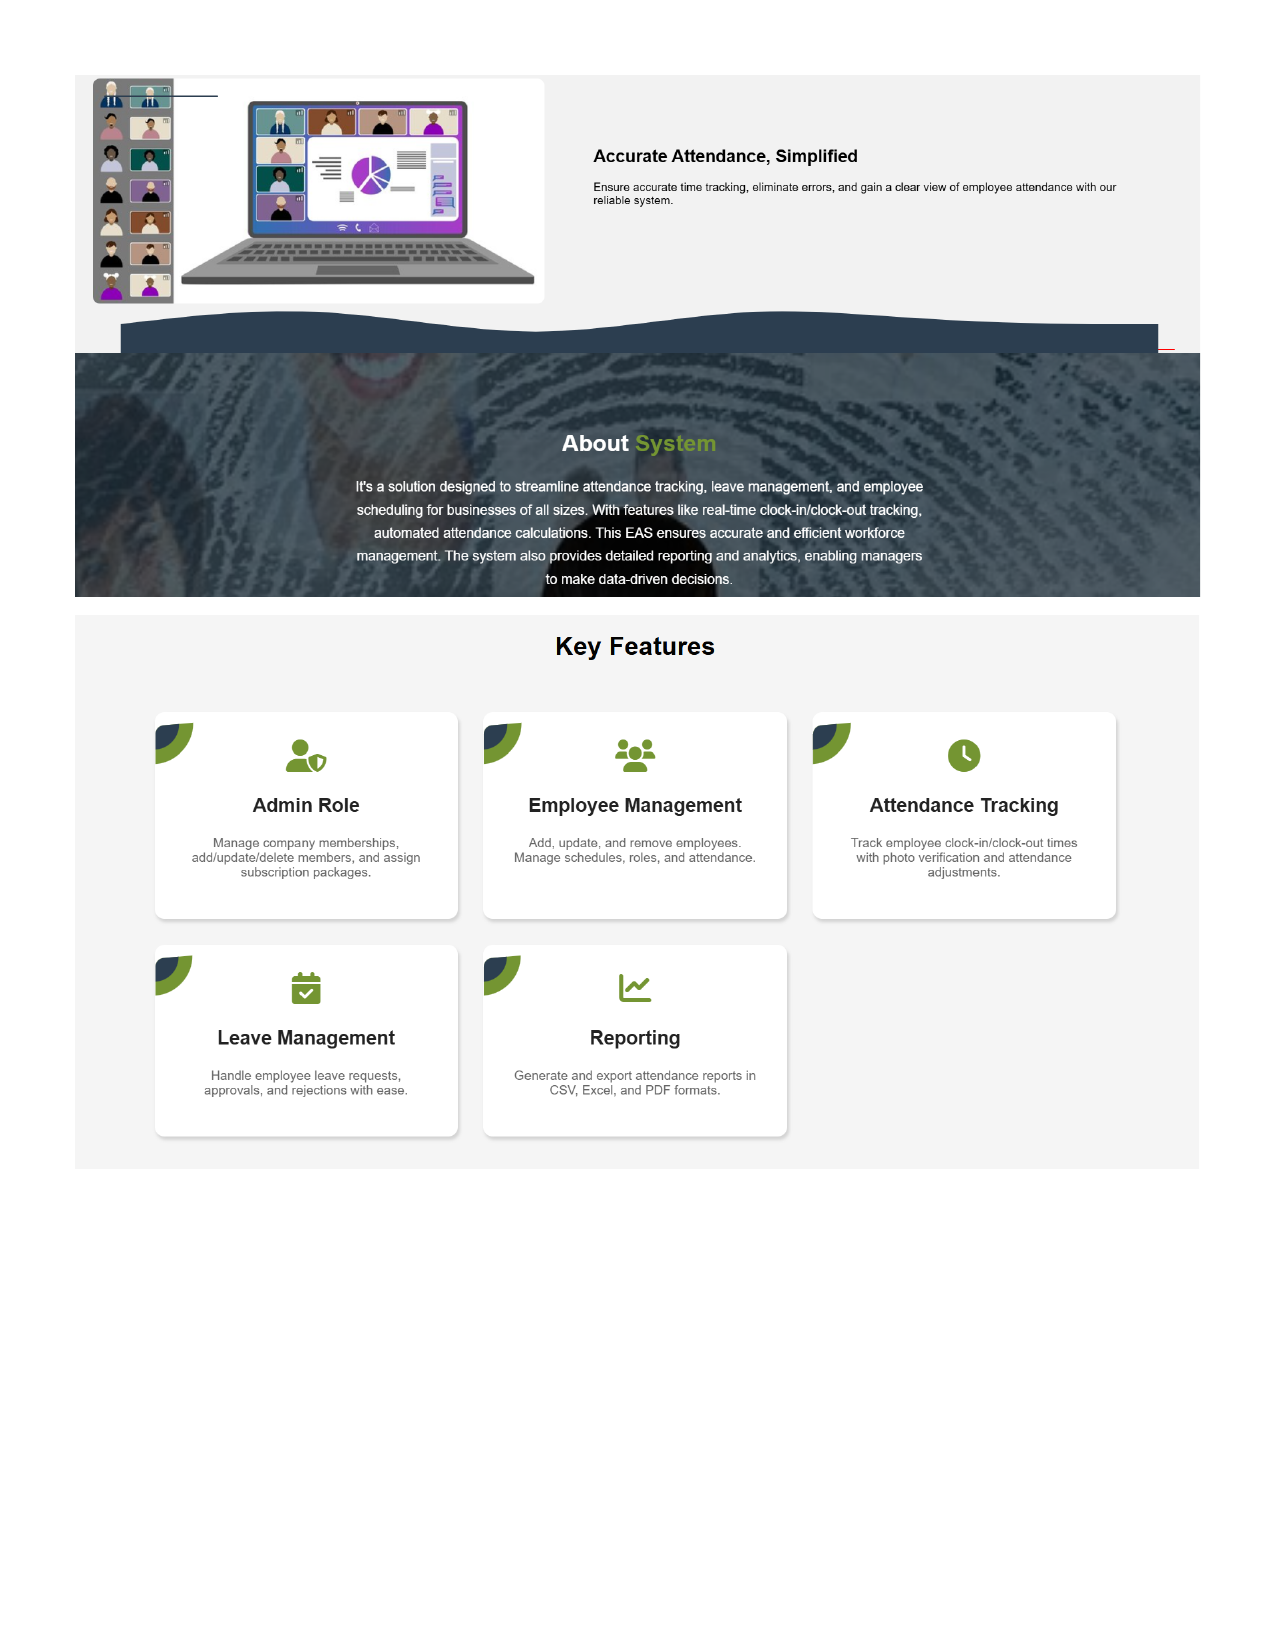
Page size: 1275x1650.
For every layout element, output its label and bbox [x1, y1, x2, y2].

picture [75, 615, 1200, 1169]
picture [75, 75, 1200, 597]
